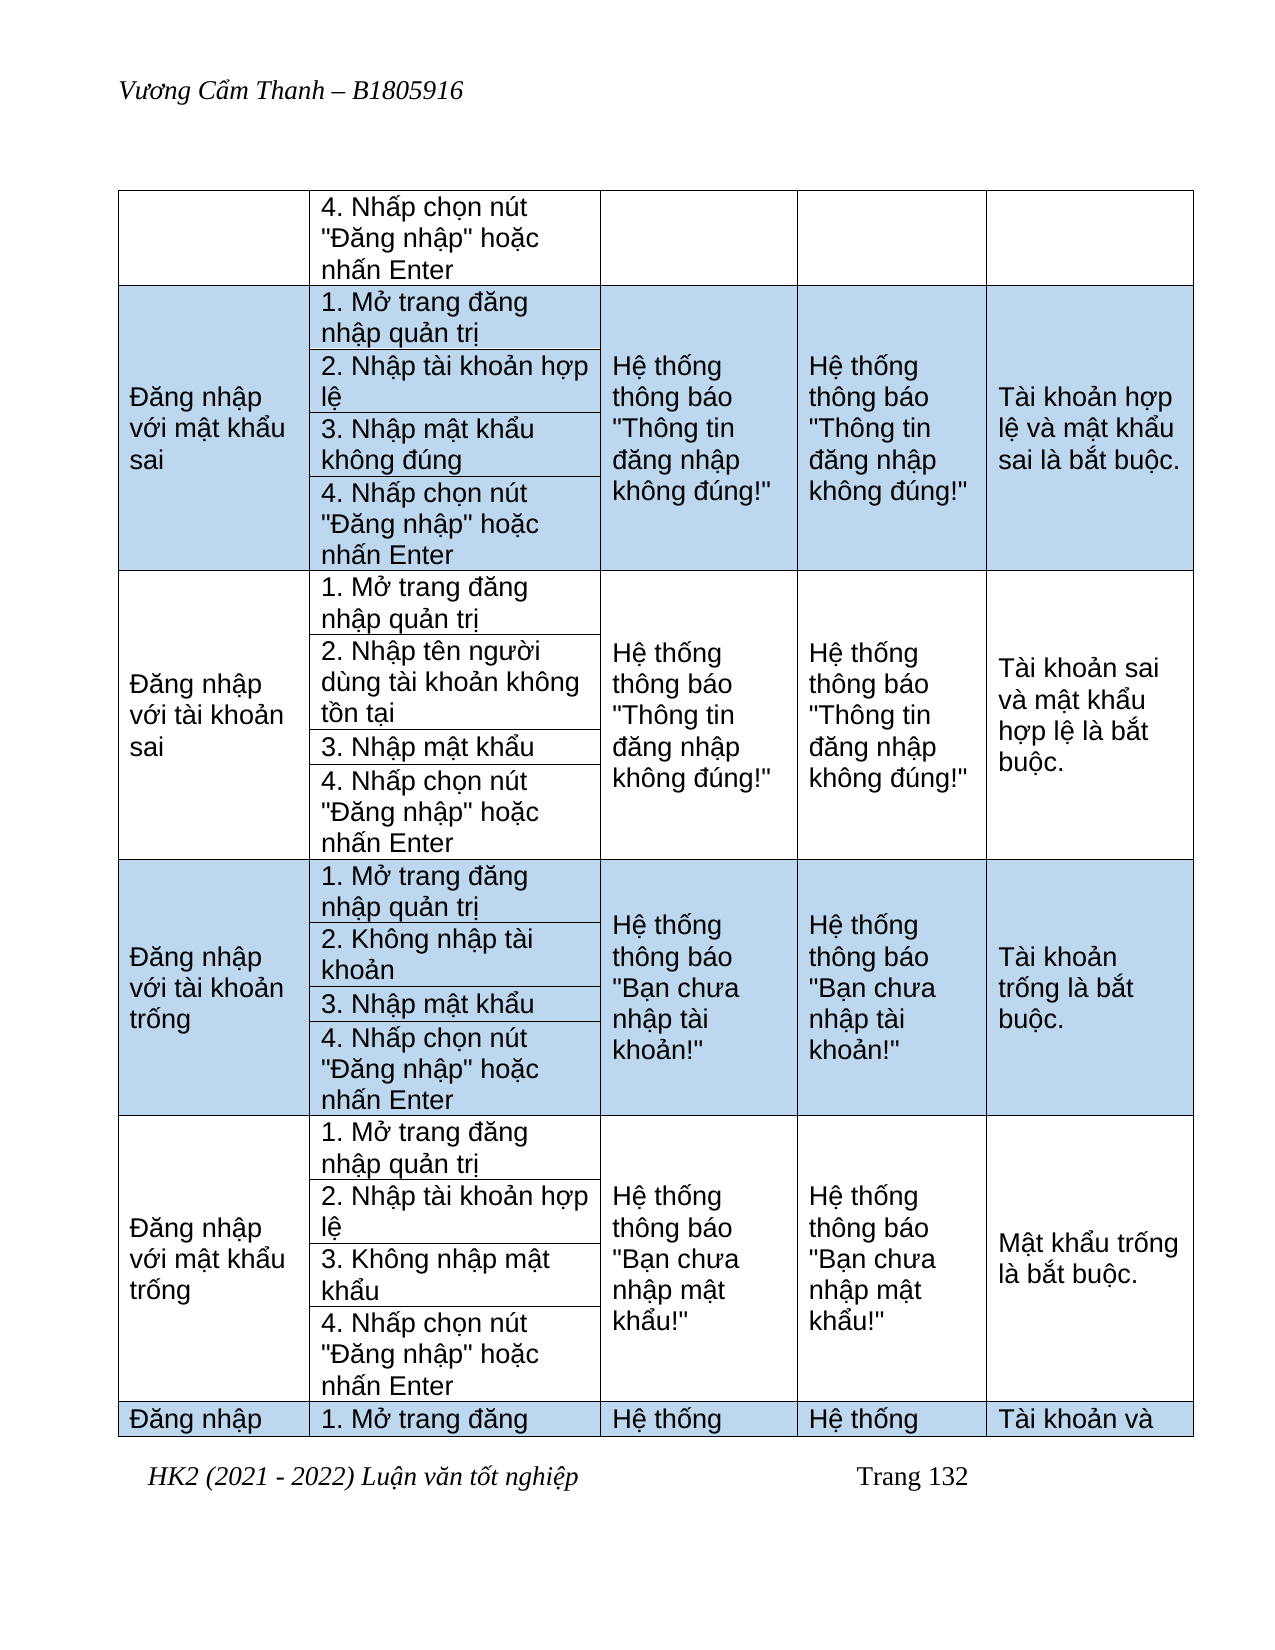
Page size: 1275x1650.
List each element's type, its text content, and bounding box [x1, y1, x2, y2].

table_cell Đăng nhập với tài khoản trống [119, 860, 309, 1115]
table_cell Hệ thống thông báo "Thông tin đăng nhập không đúng!" [798, 286, 986, 570]
table_cell 2. Không nhập tài khoản [310, 923, 600, 986]
table_cell Hệ thống thông báo "Bạn chưa nhập mật khẩu!" [798, 1116, 986, 1401]
table_cell 4. Nhấp chọn nút "Đăng nhập" hoặc nhấn Enter [310, 477, 600, 570]
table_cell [601, 1402, 797, 1436]
table_cell Hệ thống thông báo "Thông tin đăng nhập không đúng!" [601, 571, 797, 858]
table_cell 2. Nhập tài khoản hợp lệ [310, 1180, 600, 1242]
table_cell Tài khoản trống là bắt buộc. [987, 860, 1193, 1115]
table_cell Đăng nhập với mật khẩu trống [119, 1116, 309, 1401]
table_cell 4. Nhấp chọn nút "Đăng nhập" hoặc nhấn Enter [310, 765, 600, 858]
table_cell Hệ thống thông báo "Bạn chưa nhập mật khẩu!" [601, 1116, 797, 1401]
table_cell 3. Nhập mật khẩu [310, 730, 600, 764]
table_cell Hệ thống thông báo "Thông tin đăng nhập không đúng!" [798, 571, 986, 858]
table_cell 4. Nhấp chọn nút "Đăng nhập" hoặc nhấn Enter [310, 1307, 600, 1401]
table_cell Tài khoản sai và mật khẩu hợp lệ là bắt buộc. [987, 571, 1193, 858]
table_cell Tài khoản hợp lệ và mật khẩu sai là bắt buộc. [987, 286, 1193, 570]
table_cell 3. Nhập mật khẩu [310, 987, 600, 1021]
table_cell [310, 1402, 600, 1436]
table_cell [987, 1402, 1193, 1436]
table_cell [119, 1402, 309, 1436]
table_cell 3. Nhập mật khẩu không đúng [310, 413, 600, 476]
table_cell 1. Mở trang đăng nhập quản trị [310, 286, 600, 348]
table_cell Hệ thống thông báo "Bạn chưa nhập tài khoản!" [601, 860, 797, 1115]
table_cell Đăng nhập với tài khoản sai [119, 571, 309, 858]
table_cell 4. Nhấp chọn nút "Đăng nhập" hoặc nhấn Enter [310, 191, 600, 285]
table_cell 1. Mở trang đăng nhập quản trị [310, 1116, 600, 1179]
table_cell Đăng nhập với mật khẩu sai [119, 286, 309, 570]
table_cell 1. Mở trang đăng nhập quản trị [310, 571, 600, 634]
table_cell 1. Mở trang đăng nhập quản trị [310, 860, 600, 922]
table_cell 3. Không nhập mật khẩu [310, 1244, 600, 1306]
table_cell Hệ thống thông báo "Thông tin đăng nhập không đúng!" [601, 286, 797, 570]
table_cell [798, 1402, 986, 1436]
table_cell Hệ thống thông báo "Bạn chưa nhập tài khoản!" [798, 860, 986, 1115]
table_cell 2. Nhập tài khoản hợp lệ [310, 350, 600, 412]
table_cell 2. Nhập tên người dùng tài khoản không tồn tại [310, 635, 600, 729]
table_cell Mật khẩu trống là bắt buộc. [987, 1116, 1193, 1401]
table_cell 4. Nhấp chọn nút "Đăng nhập" hoặc nhấn Enter [310, 1022, 600, 1115]
